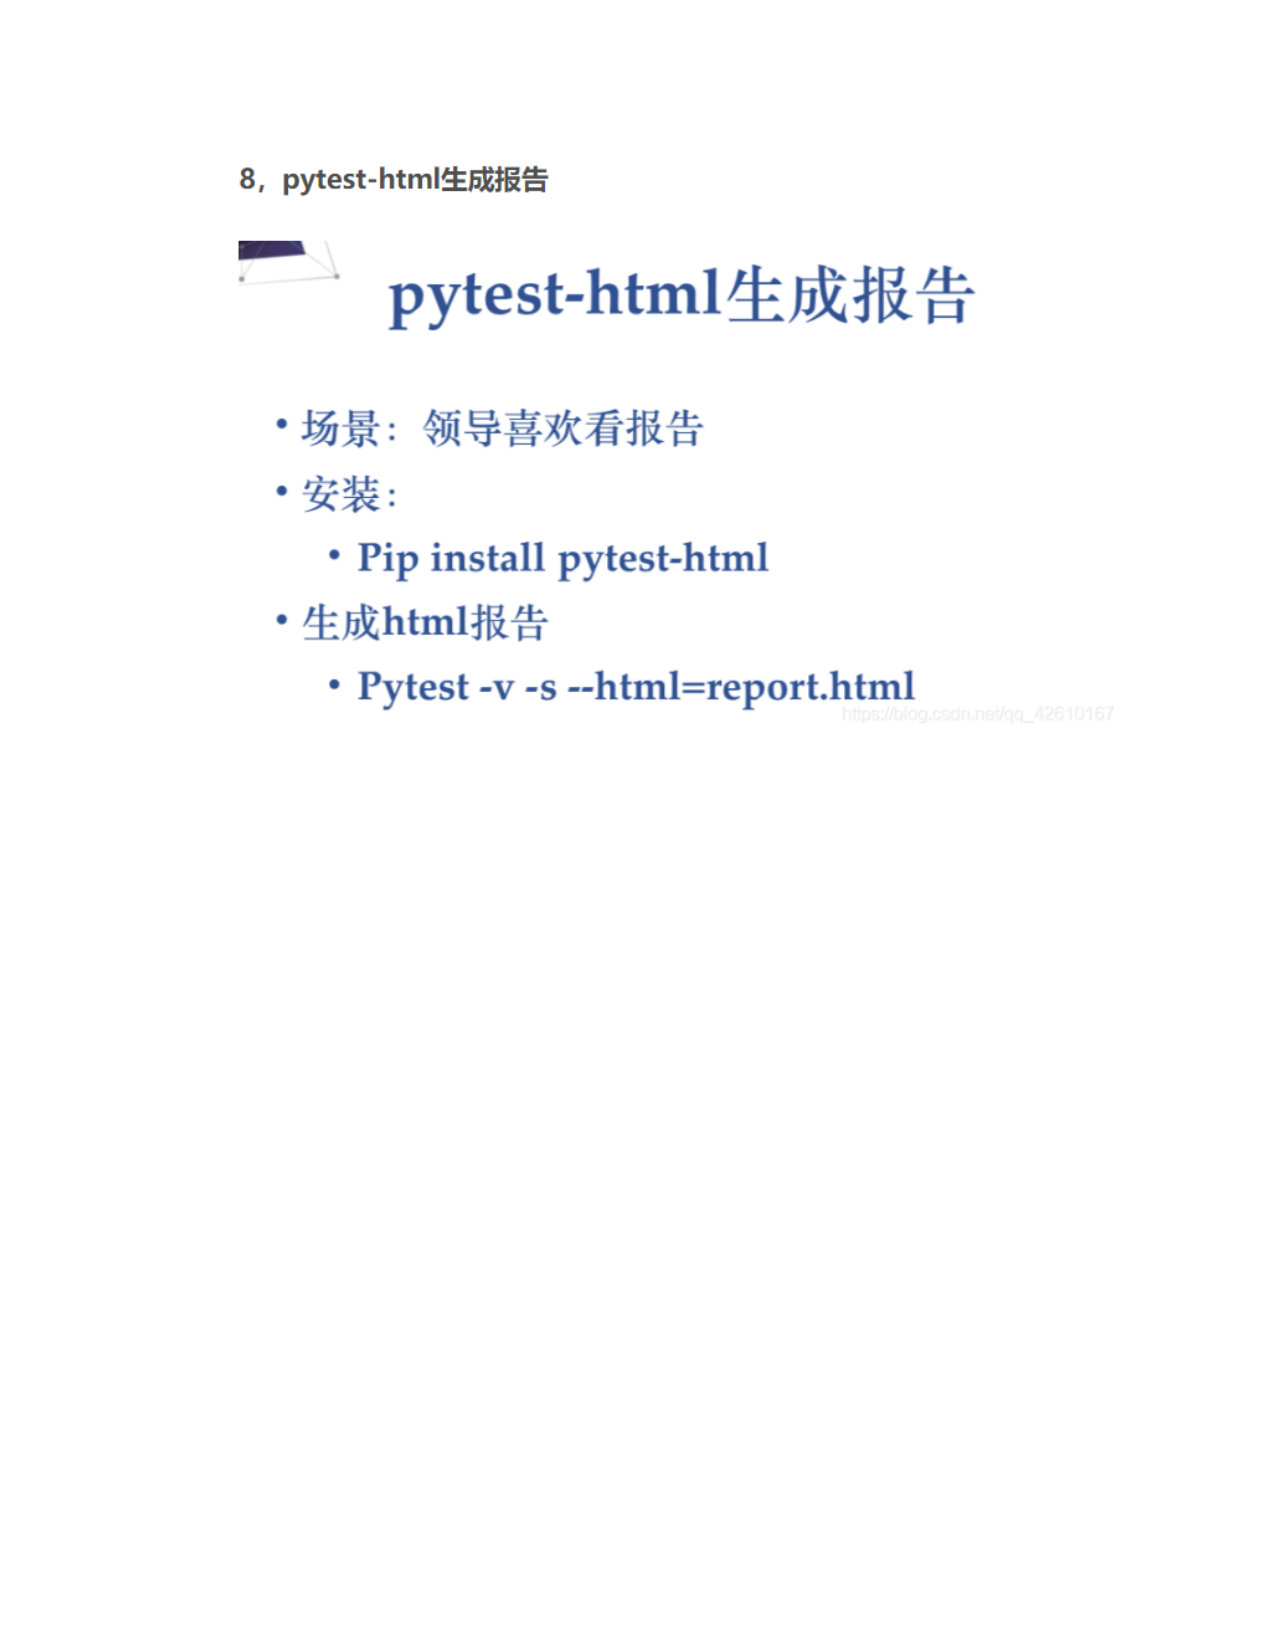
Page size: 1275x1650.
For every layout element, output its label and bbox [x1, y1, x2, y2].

picture [225, 150, 1125, 733]
